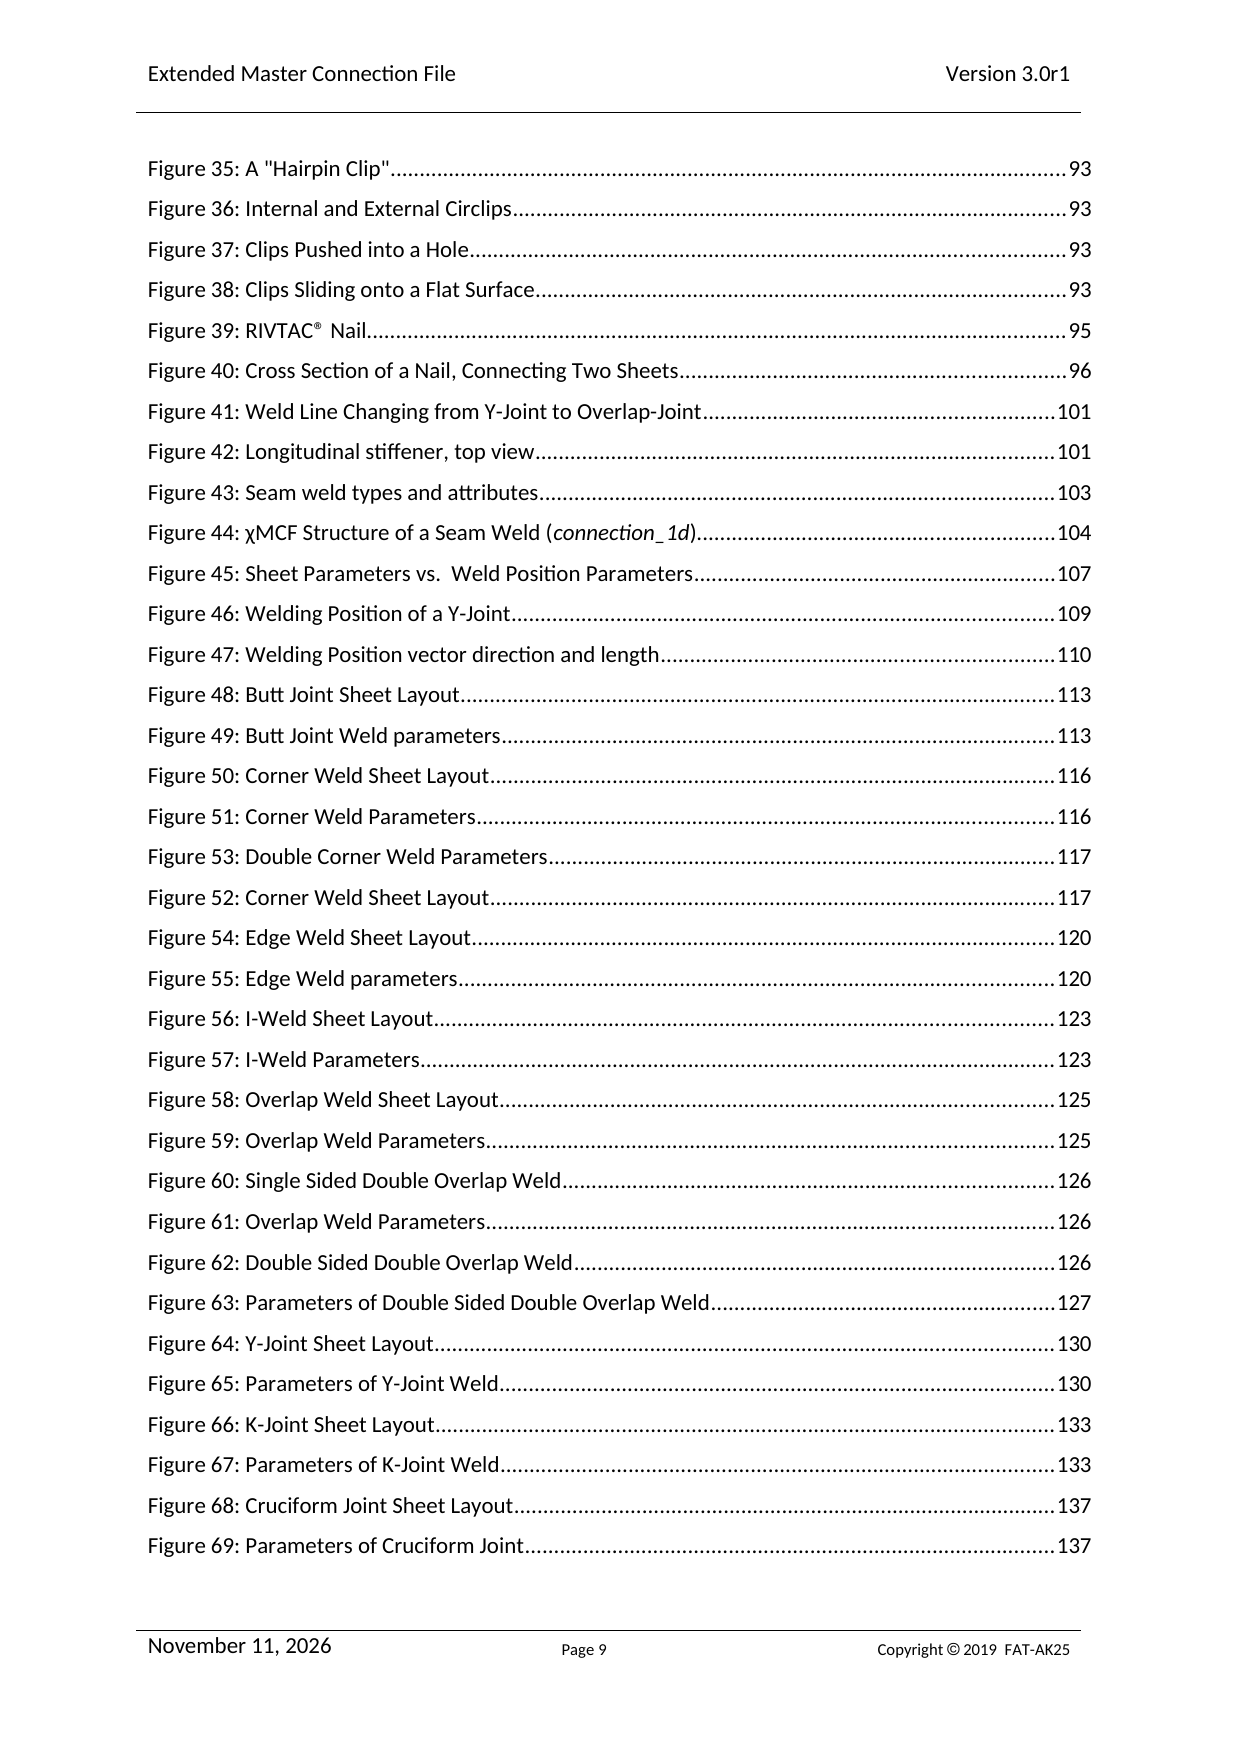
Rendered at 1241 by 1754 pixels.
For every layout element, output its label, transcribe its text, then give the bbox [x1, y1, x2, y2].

text Figure 46: Welding Position of a Y-Joint 109 [148, 599, 1092, 627]
text Figure 63: Parameters of Double Sided Double Overlap Weld 127 [148, 1288, 1092, 1316]
text Figure 38: Clips Sliding onto a Flat Surface 93 [148, 275, 1092, 303]
text Figure 59: Overlap Weld Parameters 125 [148, 1126, 1092, 1154]
text Figure 68: Cruciform Joint Sheet Layout 137 [148, 1491, 1092, 1519]
text Figure 58: Overlap Weld Sheet Layout 125 [148, 1086, 1092, 1114]
text Figure 48: Butt Joint Sheet Layout 113 [148, 680, 1092, 708]
text Figure 69: Parameters of Cruciform Joint 137 [148, 1531, 1092, 1559]
text Figure 47: Welding Position vector direction and length 110 [148, 640, 1092, 668]
text Figure 43: Seam weld types and attributes 103 [148, 478, 1092, 506]
text Figure 49: Butt Joint Weld parameters 113 [148, 721, 1092, 749]
text Figure 66: K-Joint Sheet Layout 133 [148, 1410, 1092, 1438]
text Figure 51: Corner Weld Parameters 116 [148, 802, 1092, 830]
text Figure 52: Corner Weld Sheet Layout 117 [148, 883, 1092, 911]
text Figure 61: Overlap Weld Parameters 126 [148, 1207, 1092, 1235]
text Figure 54: Edge Weld Sheet Layout 120 [148, 923, 1092, 952]
text Figure 56: I-Weld Sheet Layout 123 [148, 1004, 1092, 1033]
text Figure 41: Weld Line Changing from Y-Joint to Overlap-Joint 101 [148, 397, 1092, 425]
text Figure 35: A "Hairpin Clip" 93 [148, 154, 1092, 182]
text Figure 62: Double Sided Double Overlap Weld 126 [148, 1248, 1092, 1276]
text Figure 55: Edge Weld parameters 120 [148, 964, 1092, 992]
text Figure 44: χMCF Structure of a Seam Weld (connection_1d) 104 [148, 518, 1092, 546]
text Figure 45: Sheet Parameters vs. Weld Position Parameters 107 [148, 559, 1092, 587]
text Figure 67: Parameters of K-Joint Weld 133 [148, 1450, 1092, 1478]
text Figure 60: Single Sided Double Overlap Weld 126 [148, 1167, 1092, 1195]
text Figure 50: Corner Weld Sheet Layout 116 [148, 761, 1092, 789]
text Figure 64: Y-Joint Sheet Layout 130 [148, 1329, 1092, 1357]
text Figure 40: Cross Section of a Nail, Connecting Two Sheets 96 [148, 356, 1092, 384]
text Figure 53: Double Corner Weld Parameters 117 [148, 842, 1092, 871]
text Figure 42: Longitudinal stiffener, top view 101 [148, 437, 1092, 465]
text Figure 36: Internal and External Circlips 93 [148, 194, 1092, 222]
text Figure 65: Parameters of Y-Joint Weld 130 [148, 1369, 1092, 1397]
text Figure 39: RIVTAC® Nail 95 [148, 316, 1092, 344]
text Figure 57: I-Weld Parameters 123 [148, 1045, 1092, 1073]
text Figure 37: Clips Pushed into a Hole 93 [148, 235, 1092, 263]
